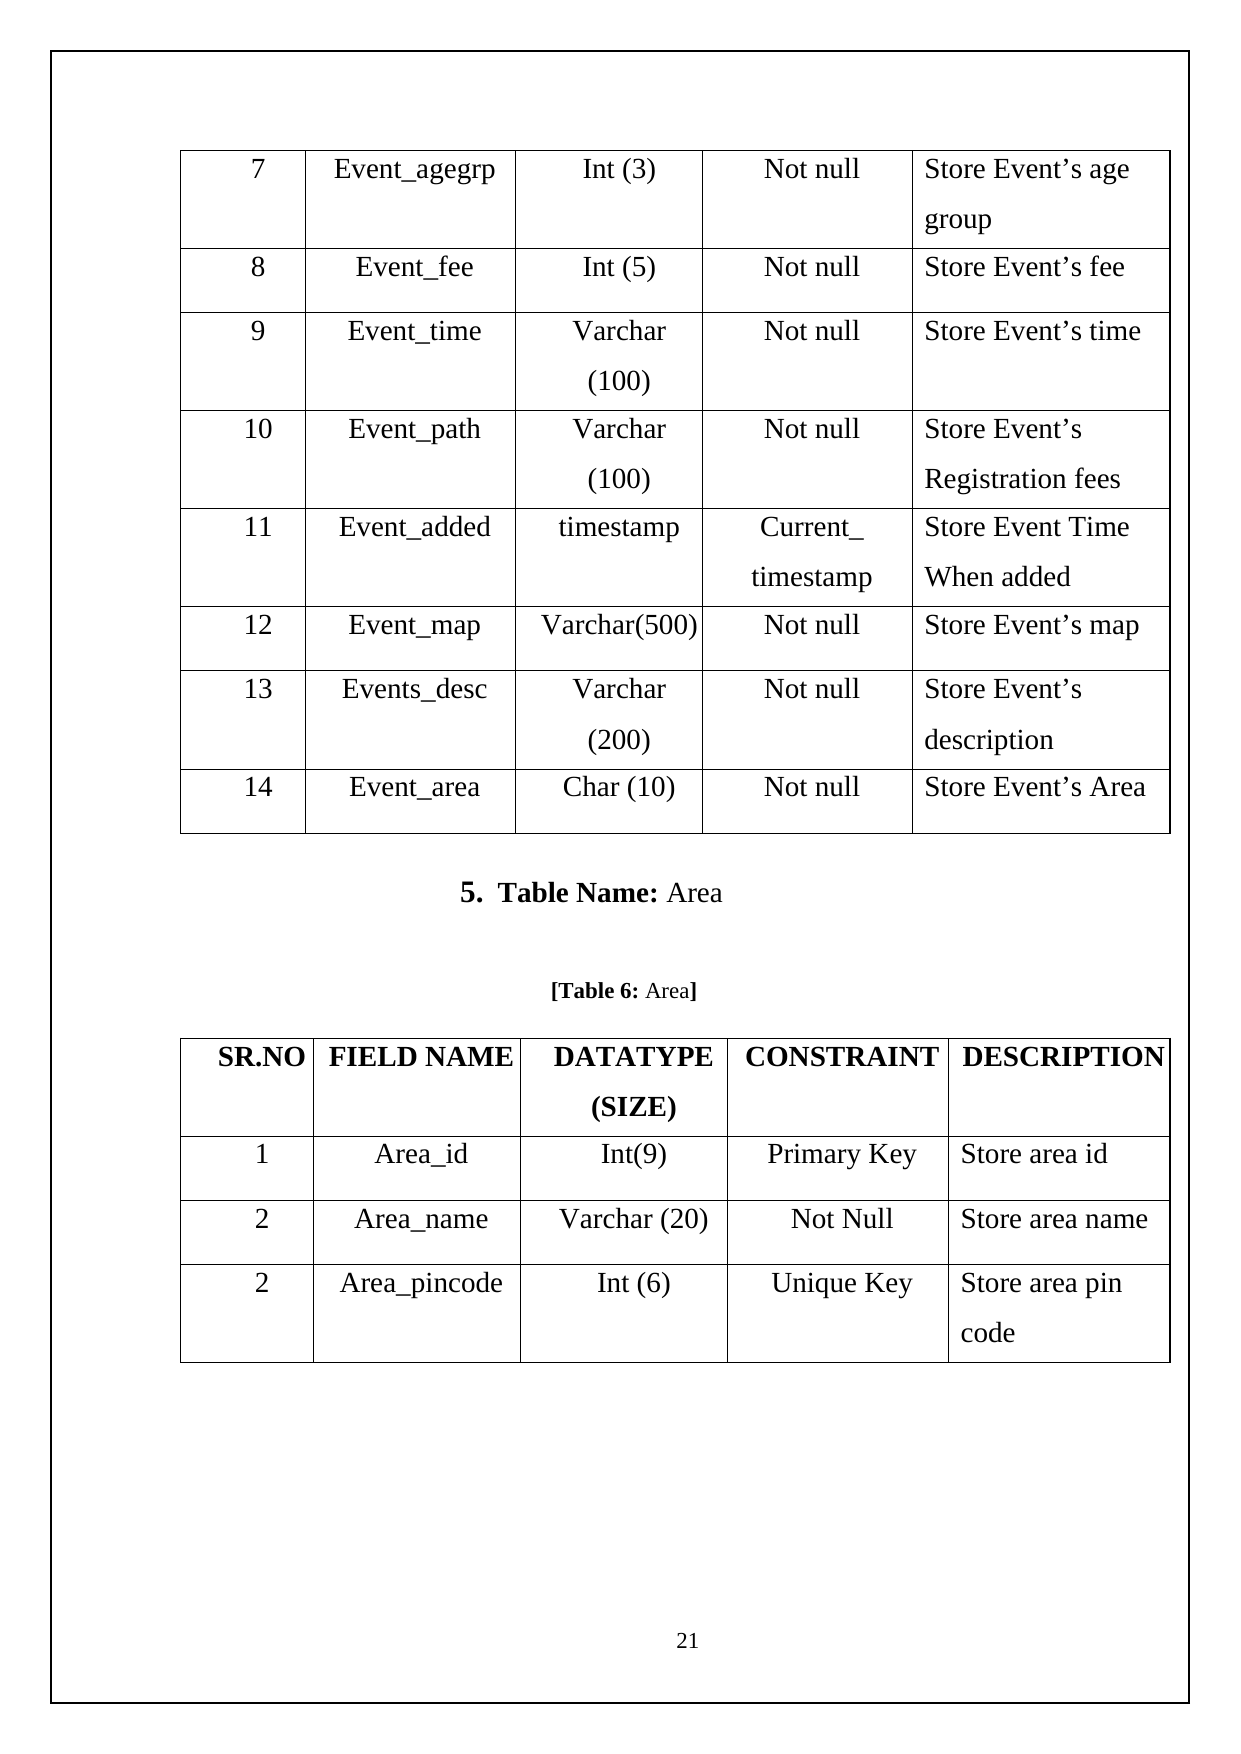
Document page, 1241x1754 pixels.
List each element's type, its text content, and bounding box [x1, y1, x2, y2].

table_cell 9 [181, 313, 305, 410]
list [Table 6: Area] [107, 977, 1141, 1004]
table_cell 12 [181, 607, 305, 670]
table_cell Store Event Time When added [913, 509, 1169, 606]
table_cell Varchar (200) [516, 671, 702, 768]
table_cell Event_path [306, 411, 515, 508]
table_cell Store Event’s Registration fees [913, 411, 1169, 508]
table_cell 13 [181, 671, 305, 768]
table_cell Not null [703, 411, 912, 508]
table_header DESCRIPTION [949, 1039, 1169, 1136]
table_cell timestamp [516, 509, 702, 606]
table_cell Int(9) [521, 1137, 727, 1200]
table_cell Not null [703, 151, 912, 248]
table_cell 7 [181, 151, 305, 248]
table_cell Event_time [306, 313, 515, 410]
table_cell Store Event’s description [913, 671, 1169, 768]
table_header SR.NO [181, 1039, 313, 1136]
table_cell Store Event’s age group [913, 151, 1169, 248]
table_cell Current_ timestamp [703, 509, 912, 606]
table_cell 2 [181, 1201, 313, 1264]
table_cell Unique Key [728, 1265, 948, 1362]
table_cell Event_area [306, 770, 515, 833]
table_cell Not null [703, 313, 912, 410]
table_cell Int (5) [516, 249, 702, 312]
table_cell Not null [703, 249, 912, 312]
table_cell Not null [703, 770, 912, 833]
table_cell 11 [181, 509, 305, 606]
table_cell 8 [181, 249, 305, 312]
table_cell Event_map [306, 607, 515, 670]
table_cell Varchar (100) [516, 313, 702, 410]
table_cell Not null [703, 671, 912, 768]
table_cell 2 [181, 1265, 313, 1362]
table_cell Store Event’s Area [913, 770, 1169, 833]
table_cell Int (6) [521, 1265, 727, 1362]
table_cell Store area pin code [949, 1265, 1169, 1362]
table_cell 1 [181, 1137, 313, 1200]
list Table Name: Area [460, 873, 943, 909]
table_cell Primary Key [728, 1137, 948, 1200]
table_cell Char (10) [516, 770, 702, 833]
table_cell 14 [181, 770, 305, 833]
table_cell Store area name [949, 1201, 1169, 1264]
table_cell Varchar(500) [516, 607, 702, 670]
table_header CONSTRAINT [728, 1039, 948, 1136]
table_cell Varchar (100) [516, 411, 702, 508]
table_cell Area_name [314, 1201, 520, 1264]
table_cell Store Event’s map [913, 607, 1169, 670]
table_cell Varchar (20) [521, 1201, 727, 1264]
table_cell Not null [703, 607, 912, 670]
table_cell Event_added [306, 509, 515, 606]
table_cell 10 [181, 411, 305, 508]
table_cell Int (3) [516, 151, 702, 248]
table_header FIELD NAME [314, 1039, 520, 1136]
table_cell Event_fee [306, 249, 515, 312]
table_cell Not Null [728, 1201, 948, 1264]
table_cell Event_agegrp [306, 151, 515, 248]
table_cell Events_desc [306, 671, 515, 768]
table_cell Store Event’s fee [913, 249, 1169, 312]
table_cell Store Event’s time [913, 313, 1169, 410]
table_cell Area_id [314, 1137, 520, 1200]
table_cell Store area id [949, 1137, 1169, 1200]
table_header DATATYPE (SIZE) [521, 1039, 727, 1136]
table_cell Area_pincode [314, 1265, 520, 1362]
